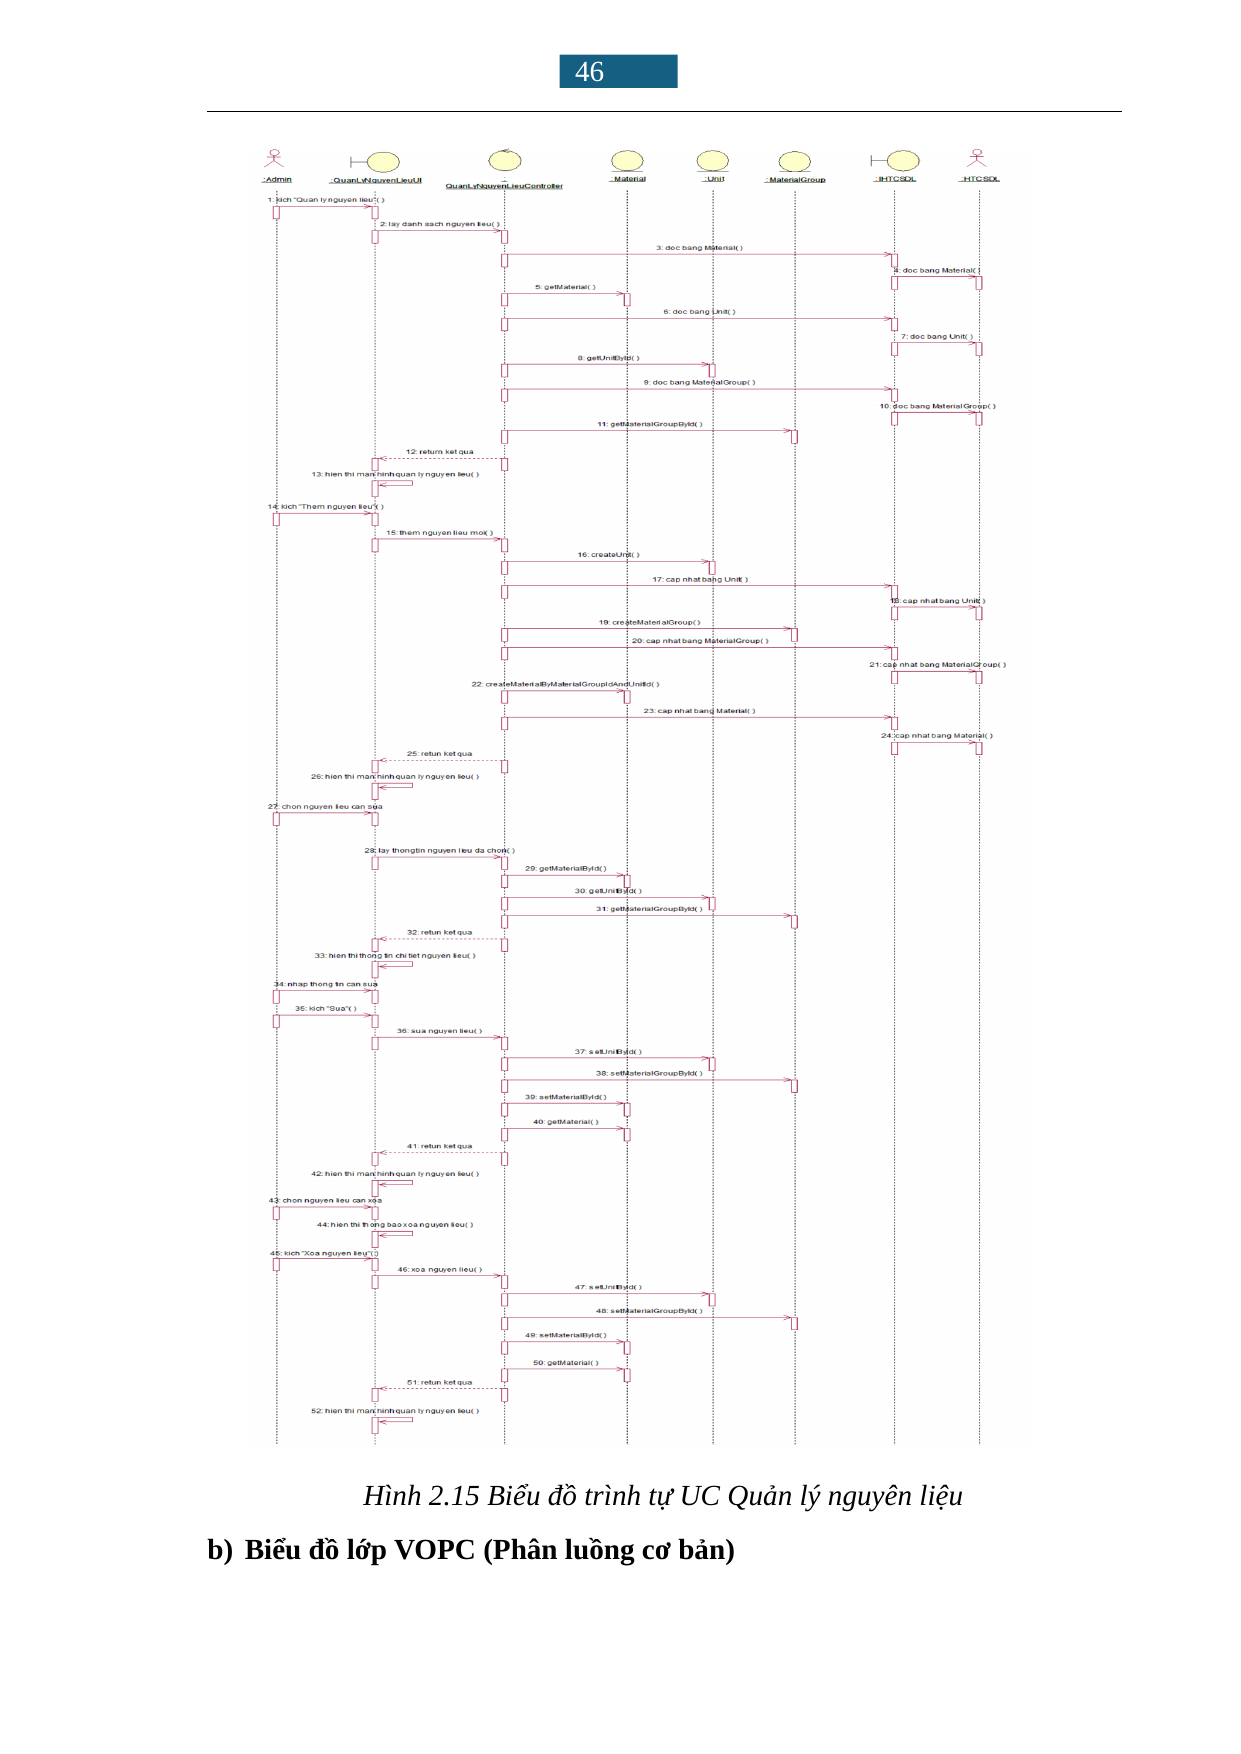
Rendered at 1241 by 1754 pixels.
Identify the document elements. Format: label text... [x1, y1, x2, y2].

picture [244, 147, 1032, 1445]
list Biểu đồ lớp VOPC (Phân luồng cơ bản) [207, 1532, 1122, 1566]
